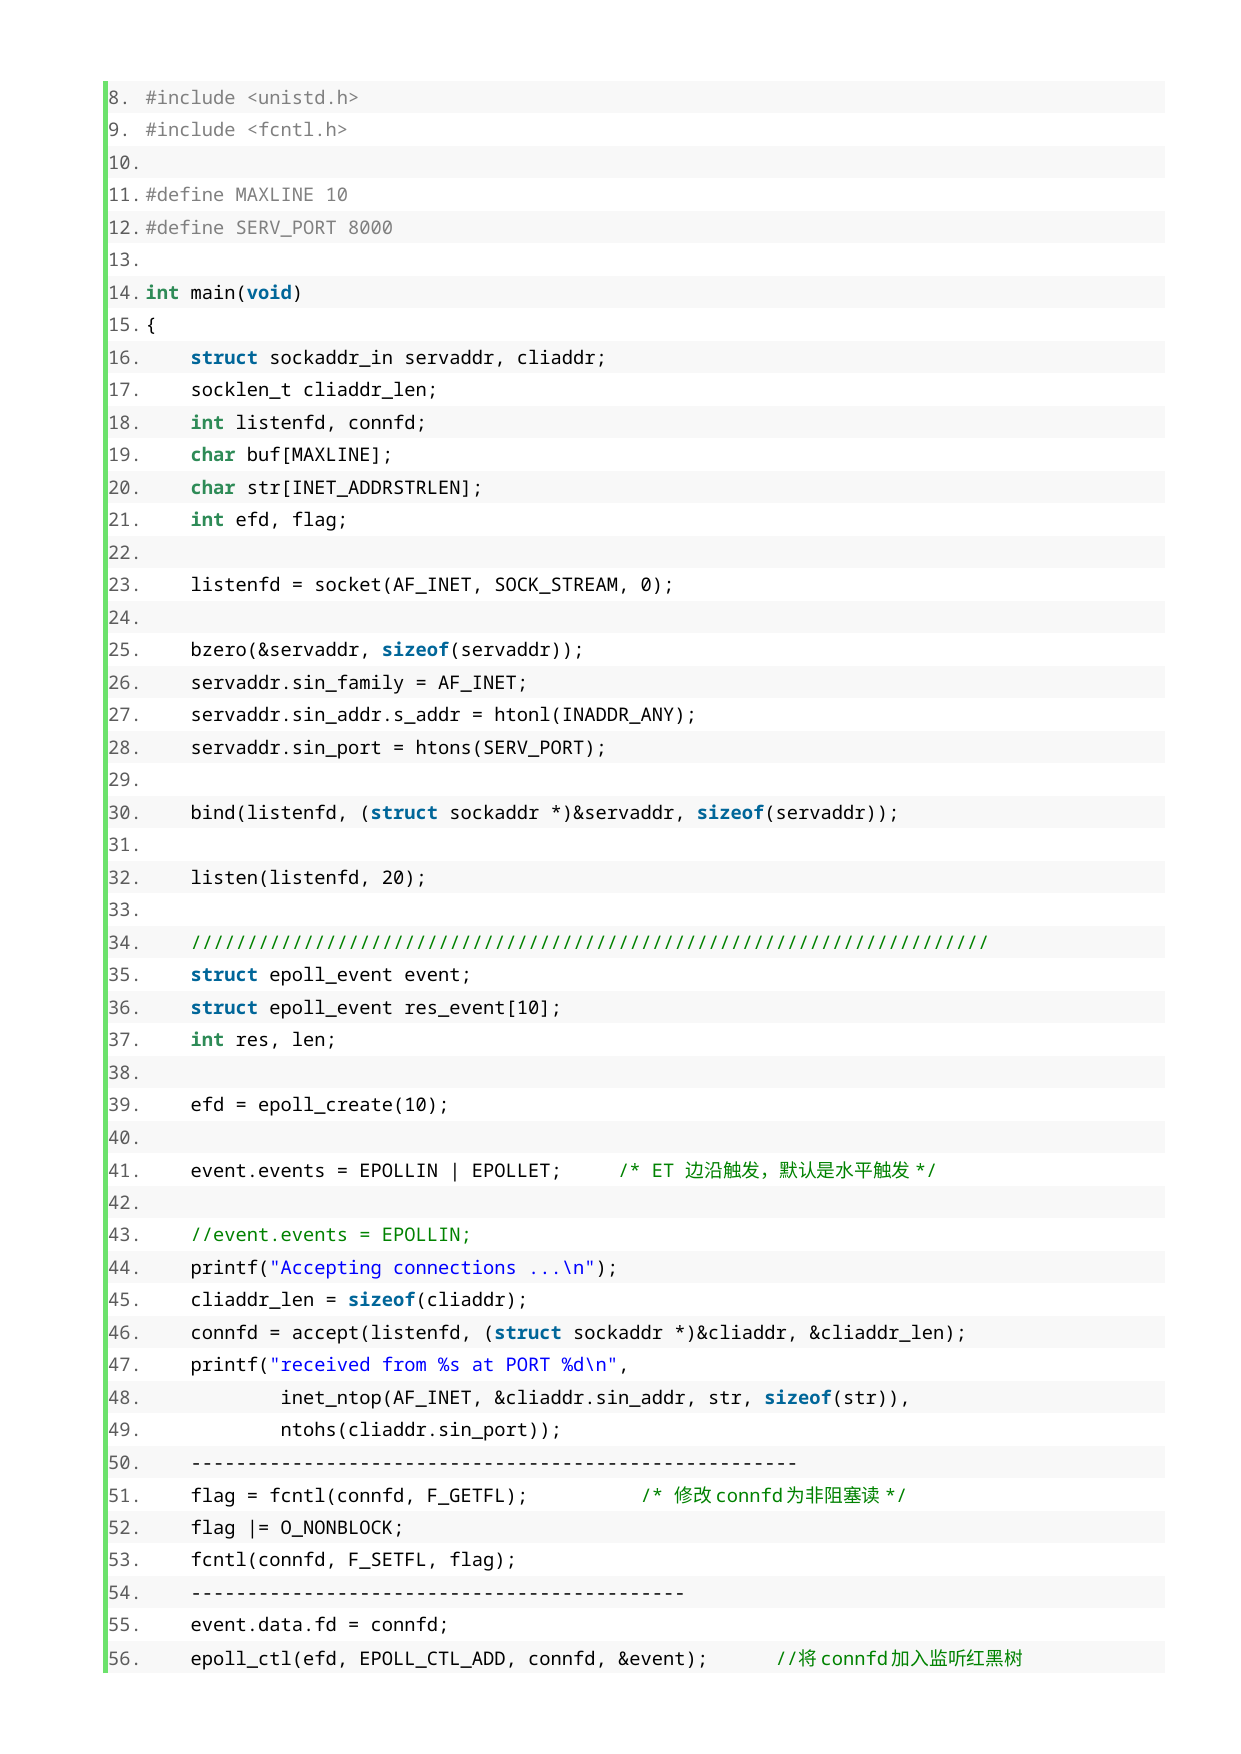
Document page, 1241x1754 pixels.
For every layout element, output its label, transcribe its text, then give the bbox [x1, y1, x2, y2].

list struct epoll_event res_event[10]; [108, 991, 1165, 1023]
list bind(listenfd, (struct sockaddr *)&servaddr, sizeof(servaddr)); [108, 796, 1165, 828]
list printf("received from %s at PORT %d\n", [108, 1348, 1165, 1381]
list //event.events = EPOLLIN; [108, 1218, 1165, 1251]
list bzero(&servaddr, sizeof(servaddr)); [108, 633, 1165, 666]
list listen(listenfd, 20); [108, 861, 1165, 893]
list flag |= O_NONBLOCK; [108, 1511, 1165, 1543]
list servaddr.sin_family = AF_INET; [108, 666, 1165, 698]
list #include <fcntl.h> [108, 113, 1165, 146]
list flag = fcntl(connfd, F_GETFL); /* 修改connfd为非阻塞读 */ [108, 1478, 1165, 1511]
list #define MAXLINE 10 [108, 178, 1165, 211]
list { [108, 308, 1165, 341]
list socklen_t cliaddr_len; [108, 373, 1165, 406]
list char str[INET_ADDRSTRLEN]; [108, 471, 1165, 503]
list printf("Accepting connections ...\n"); [108, 1251, 1165, 1283]
list struct epoll_event event; [108, 958, 1165, 991]
list /////////////////////////////////////////////////////////////////////// [108, 926, 1165, 958]
list int listenfd, connfd; [108, 406, 1165, 438]
list inet_ntop(AF_INET, &cliaddr.sin_addr, str, sizeof(str)), [108, 1381, 1165, 1413]
list struct sockaddr_in servaddr, cliaddr; [108, 341, 1165, 373]
list char buf[MAXLINE]; [108, 438, 1165, 471]
list servaddr.sin_addr.s_addr = htonl(INADDR_ANY); [108, 698, 1165, 731]
list efd = epoll_create(10); [108, 1088, 1165, 1121]
list int res, len; [108, 1023, 1165, 1056]
list fcntl(connfd, F_SETFL, flag); [108, 1543, 1165, 1576]
list int main(void) [108, 276, 1165, 308]
list cliaddr_len = sizeof(cliaddr); [108, 1283, 1165, 1316]
list epoll_ctl(efd, EPOLL_CTL_ADD, connfd, &event); //将connfd加入监听红黑树 [108, 1641, 1165, 1673]
list event.data.fd = connfd; [108, 1608, 1165, 1641]
list ntohs(cliaddr.sin_port)); [108, 1413, 1165, 1446]
list #include <unistd.h> [108, 81, 1165, 113]
list ------------------------------------------------------ [108, 1446, 1165, 1478]
list event.events = EPOLLIN | EPOLLET; /* ET 边沿触发，默认是水平触发 */ [108, 1153, 1165, 1186]
list #define SERV_PORT 8000 [108, 211, 1165, 243]
list servaddr.sin_port = htons(SERV_PORT); [108, 731, 1165, 763]
list listenfd = socket(AF_INET, SOCK_STREAM, 0); [108, 568, 1165, 601]
list -------------------------------------------- [108, 1576, 1165, 1608]
list int efd, flag; [108, 503, 1165, 536]
list connfd = accept(listenfd, (struct sockaddr *)&cliaddr, &cliaddr_len); [108, 1316, 1165, 1348]
